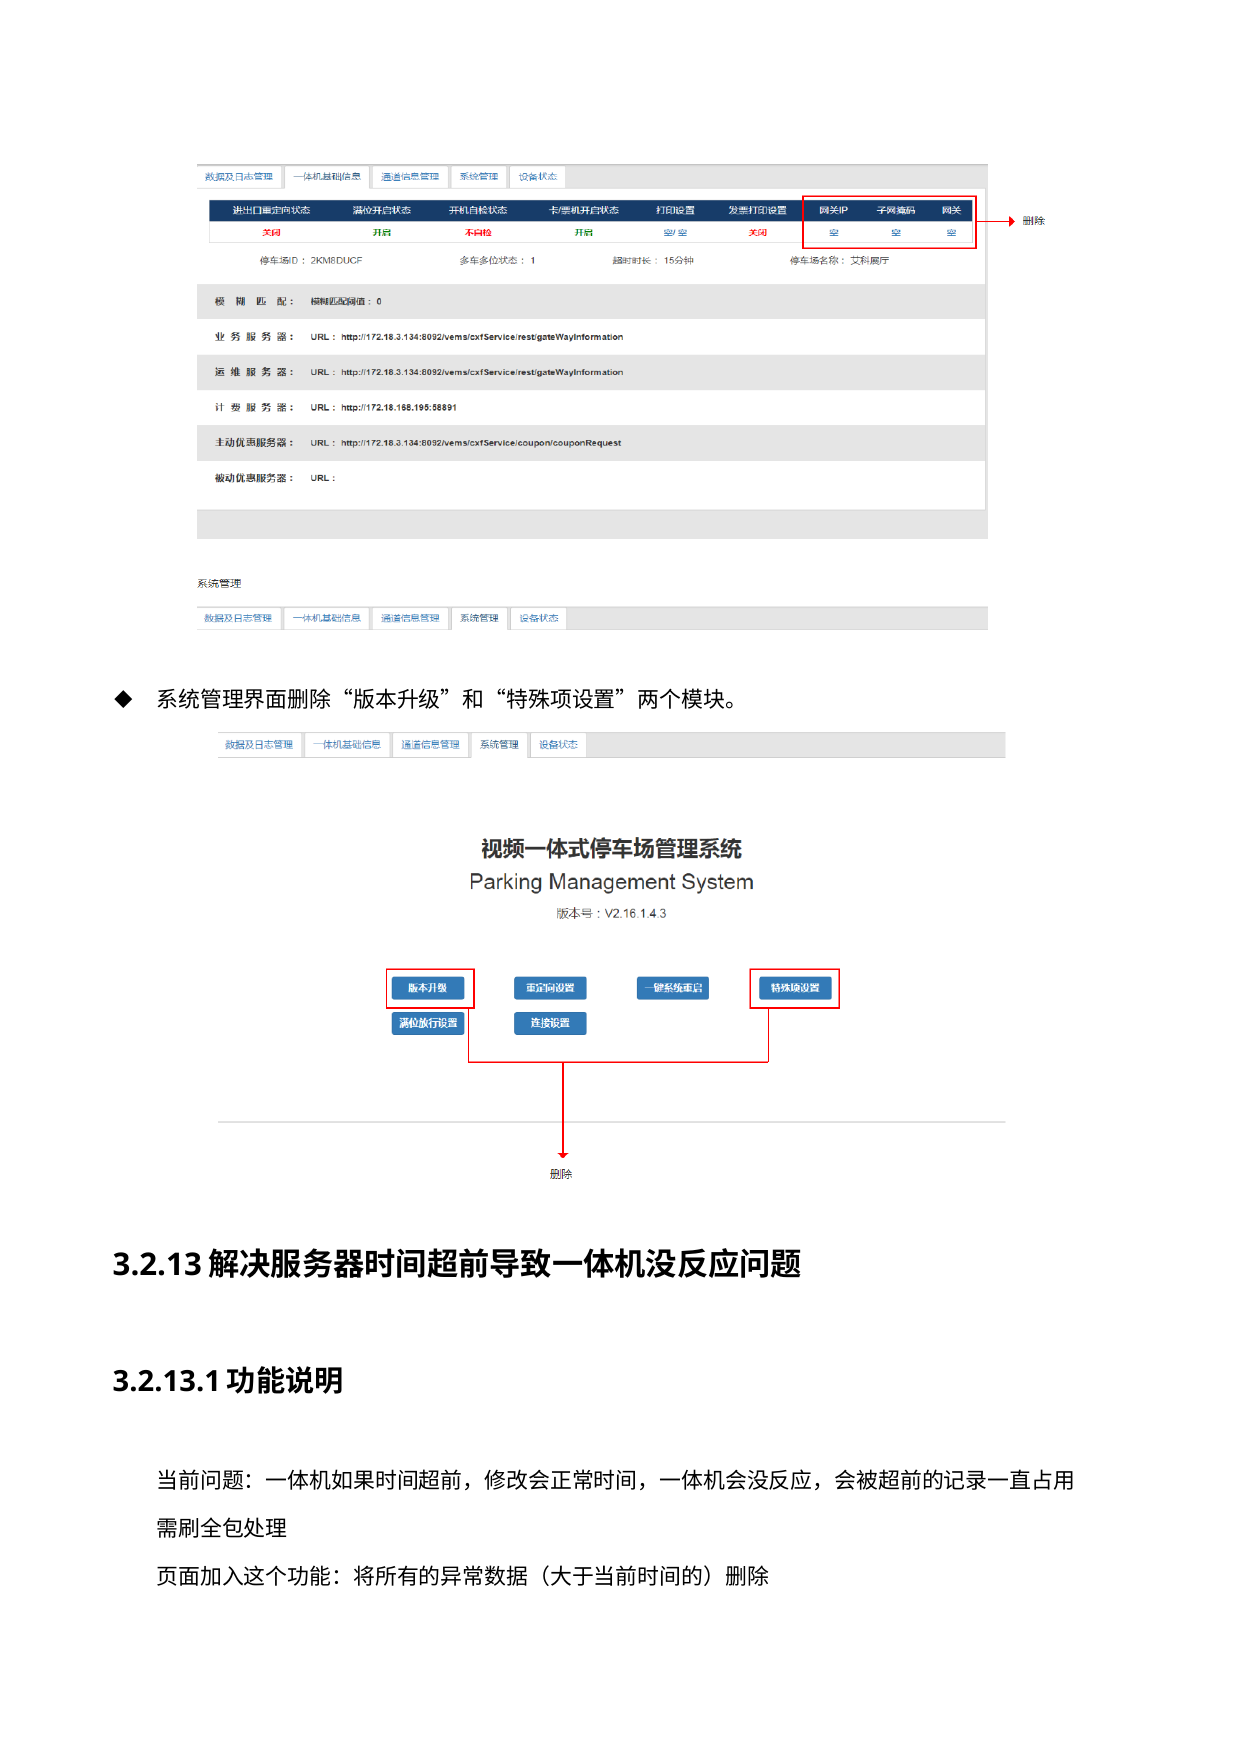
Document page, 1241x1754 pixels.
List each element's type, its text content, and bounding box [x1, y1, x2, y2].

subtitle 3.2.13解决服务器时间超前导致一体机没反应问题 [112, 1229, 1128, 1294]
subtitle 3.2.13.1功能说明 [112, 1346, 1128, 1411]
list 系统管理界面删除“版本升级”和“特殊项设置”两个模块。 [112, 682, 1128, 714]
list 页面加入这个功能：将所有的异常数据（大于当前时间的）删除 [112, 1559, 1128, 1591]
picture [205, 714, 1035, 1187]
list 当前问题：一体机如果时间超前，修改会正常时间，一体机会没反应，会被超前的记录一直占用 [112, 1462, 1128, 1495]
picture [187, 162, 1053, 635]
list 需刷全包处理 [112, 1511, 1128, 1543]
